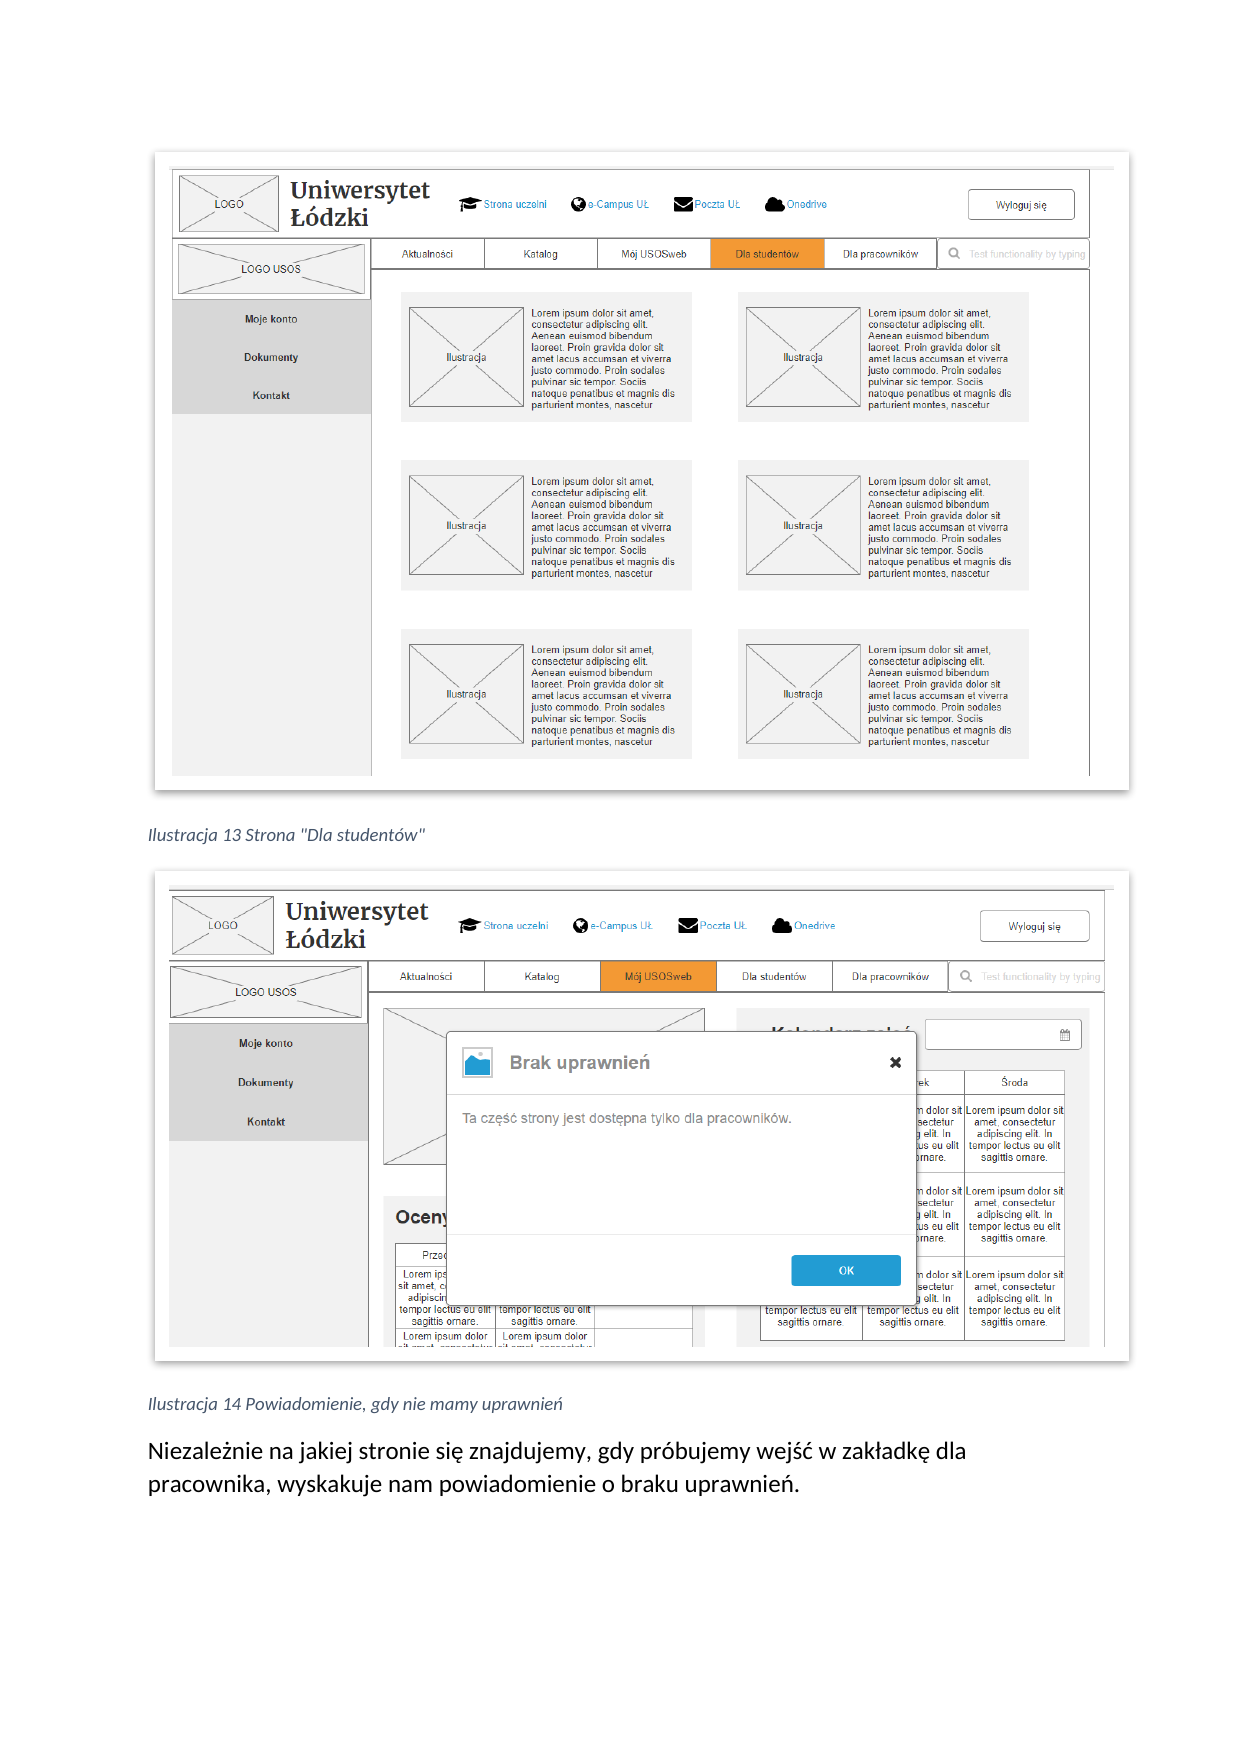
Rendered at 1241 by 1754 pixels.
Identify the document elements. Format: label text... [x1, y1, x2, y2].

text Ilustracja 14 Powiadomienie, gdy nie mamy uprawnień [148, 1392, 1093, 1415]
picture [169, 166, 1114, 776]
picture [169, 885, 1114, 1347]
text Niezależnie na jakiej stronie się znajdujemy, gdy próbujemy wejść w zakładkę dla pracownika, wyskakuje nam powiadomienie o braku uprawnień. [148, 1436, 1093, 1499]
text Ilustracja 13 Strona "Dla studentów" [148, 823, 1093, 846]
